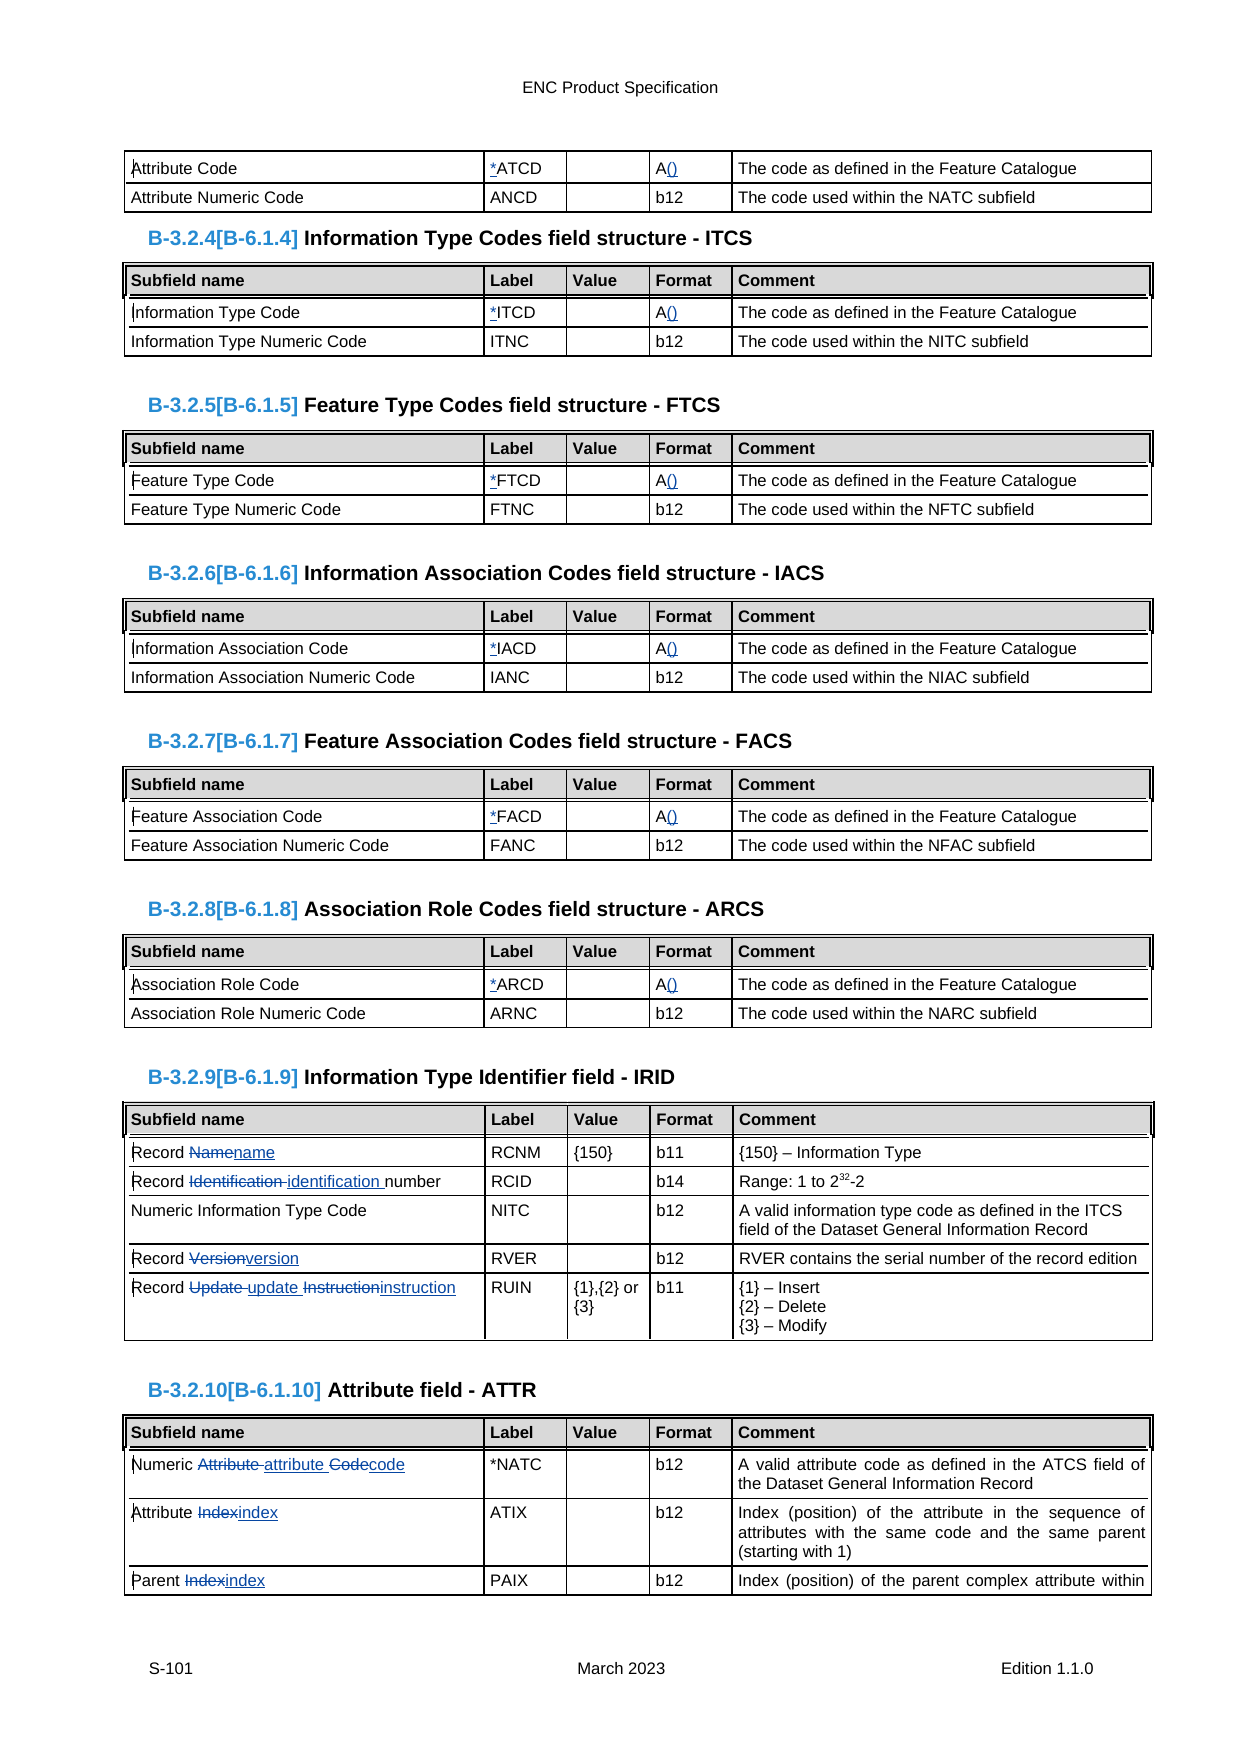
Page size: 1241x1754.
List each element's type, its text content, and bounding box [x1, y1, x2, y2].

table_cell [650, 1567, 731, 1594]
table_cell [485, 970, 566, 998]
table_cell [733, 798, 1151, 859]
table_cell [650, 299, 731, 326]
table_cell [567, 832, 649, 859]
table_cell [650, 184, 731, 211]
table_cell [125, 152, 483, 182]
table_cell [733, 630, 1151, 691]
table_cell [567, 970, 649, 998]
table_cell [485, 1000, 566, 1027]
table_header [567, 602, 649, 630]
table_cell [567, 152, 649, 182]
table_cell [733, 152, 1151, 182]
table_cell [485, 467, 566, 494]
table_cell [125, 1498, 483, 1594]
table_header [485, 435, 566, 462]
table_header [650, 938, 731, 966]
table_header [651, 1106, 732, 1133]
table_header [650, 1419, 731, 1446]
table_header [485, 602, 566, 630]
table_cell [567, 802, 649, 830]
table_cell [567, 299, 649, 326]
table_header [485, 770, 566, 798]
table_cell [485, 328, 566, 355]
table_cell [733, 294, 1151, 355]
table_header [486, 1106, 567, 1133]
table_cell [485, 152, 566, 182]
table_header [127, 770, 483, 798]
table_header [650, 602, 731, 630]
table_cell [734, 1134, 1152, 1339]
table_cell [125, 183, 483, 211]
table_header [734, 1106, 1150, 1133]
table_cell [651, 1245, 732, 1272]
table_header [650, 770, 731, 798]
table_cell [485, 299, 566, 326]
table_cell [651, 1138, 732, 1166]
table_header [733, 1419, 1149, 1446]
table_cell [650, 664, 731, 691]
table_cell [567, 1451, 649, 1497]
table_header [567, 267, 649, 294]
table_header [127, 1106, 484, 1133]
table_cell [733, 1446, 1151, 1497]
list Association Role Codes field structure - ARCS [148, 897, 1094, 921]
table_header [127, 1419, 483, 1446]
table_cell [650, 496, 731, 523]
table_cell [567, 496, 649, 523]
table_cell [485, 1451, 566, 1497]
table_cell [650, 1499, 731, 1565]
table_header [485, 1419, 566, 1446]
list Feature Association Codes field structure - FACS [148, 729, 1094, 753]
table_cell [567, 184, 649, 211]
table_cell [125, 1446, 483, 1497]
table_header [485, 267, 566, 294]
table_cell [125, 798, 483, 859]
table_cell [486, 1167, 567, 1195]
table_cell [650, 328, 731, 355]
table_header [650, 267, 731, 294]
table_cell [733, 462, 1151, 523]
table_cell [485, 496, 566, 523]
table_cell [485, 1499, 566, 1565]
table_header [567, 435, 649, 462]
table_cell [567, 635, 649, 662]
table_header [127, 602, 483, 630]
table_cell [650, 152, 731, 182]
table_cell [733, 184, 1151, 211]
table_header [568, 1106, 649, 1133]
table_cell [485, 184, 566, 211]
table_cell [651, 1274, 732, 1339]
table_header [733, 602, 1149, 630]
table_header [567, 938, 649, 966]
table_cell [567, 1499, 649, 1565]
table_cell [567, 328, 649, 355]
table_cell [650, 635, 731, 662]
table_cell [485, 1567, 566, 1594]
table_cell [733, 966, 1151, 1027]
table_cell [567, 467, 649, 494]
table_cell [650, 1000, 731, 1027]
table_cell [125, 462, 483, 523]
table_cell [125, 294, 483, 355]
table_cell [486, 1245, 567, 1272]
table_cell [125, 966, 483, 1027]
list Information Type Codes field structure - ITCS [148, 225, 1094, 249]
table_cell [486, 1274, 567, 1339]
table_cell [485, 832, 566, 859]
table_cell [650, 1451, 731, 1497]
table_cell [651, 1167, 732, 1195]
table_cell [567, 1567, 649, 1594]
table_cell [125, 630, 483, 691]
list Feature Type Codes field structure - FTCS [148, 393, 1094, 417]
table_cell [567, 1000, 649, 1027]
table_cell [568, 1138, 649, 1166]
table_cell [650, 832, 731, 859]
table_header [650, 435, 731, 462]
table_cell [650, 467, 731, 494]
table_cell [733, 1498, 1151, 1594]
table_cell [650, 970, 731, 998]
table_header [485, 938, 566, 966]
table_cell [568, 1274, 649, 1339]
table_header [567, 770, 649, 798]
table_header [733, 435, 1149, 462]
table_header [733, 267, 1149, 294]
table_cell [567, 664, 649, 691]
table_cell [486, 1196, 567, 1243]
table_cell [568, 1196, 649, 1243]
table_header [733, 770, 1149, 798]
list Attribute field - ATTR [148, 1377, 1094, 1401]
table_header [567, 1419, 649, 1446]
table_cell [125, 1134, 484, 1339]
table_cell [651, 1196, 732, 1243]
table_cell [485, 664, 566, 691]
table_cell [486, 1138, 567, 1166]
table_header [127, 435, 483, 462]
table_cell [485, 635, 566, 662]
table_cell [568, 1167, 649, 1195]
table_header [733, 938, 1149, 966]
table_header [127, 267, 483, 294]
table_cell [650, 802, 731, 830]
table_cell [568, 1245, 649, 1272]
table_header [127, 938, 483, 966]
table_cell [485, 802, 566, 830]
list Information Association Codes field structure - IACS [148, 561, 1094, 585]
list Information Type Identifier field - IRID [148, 1065, 1094, 1089]
